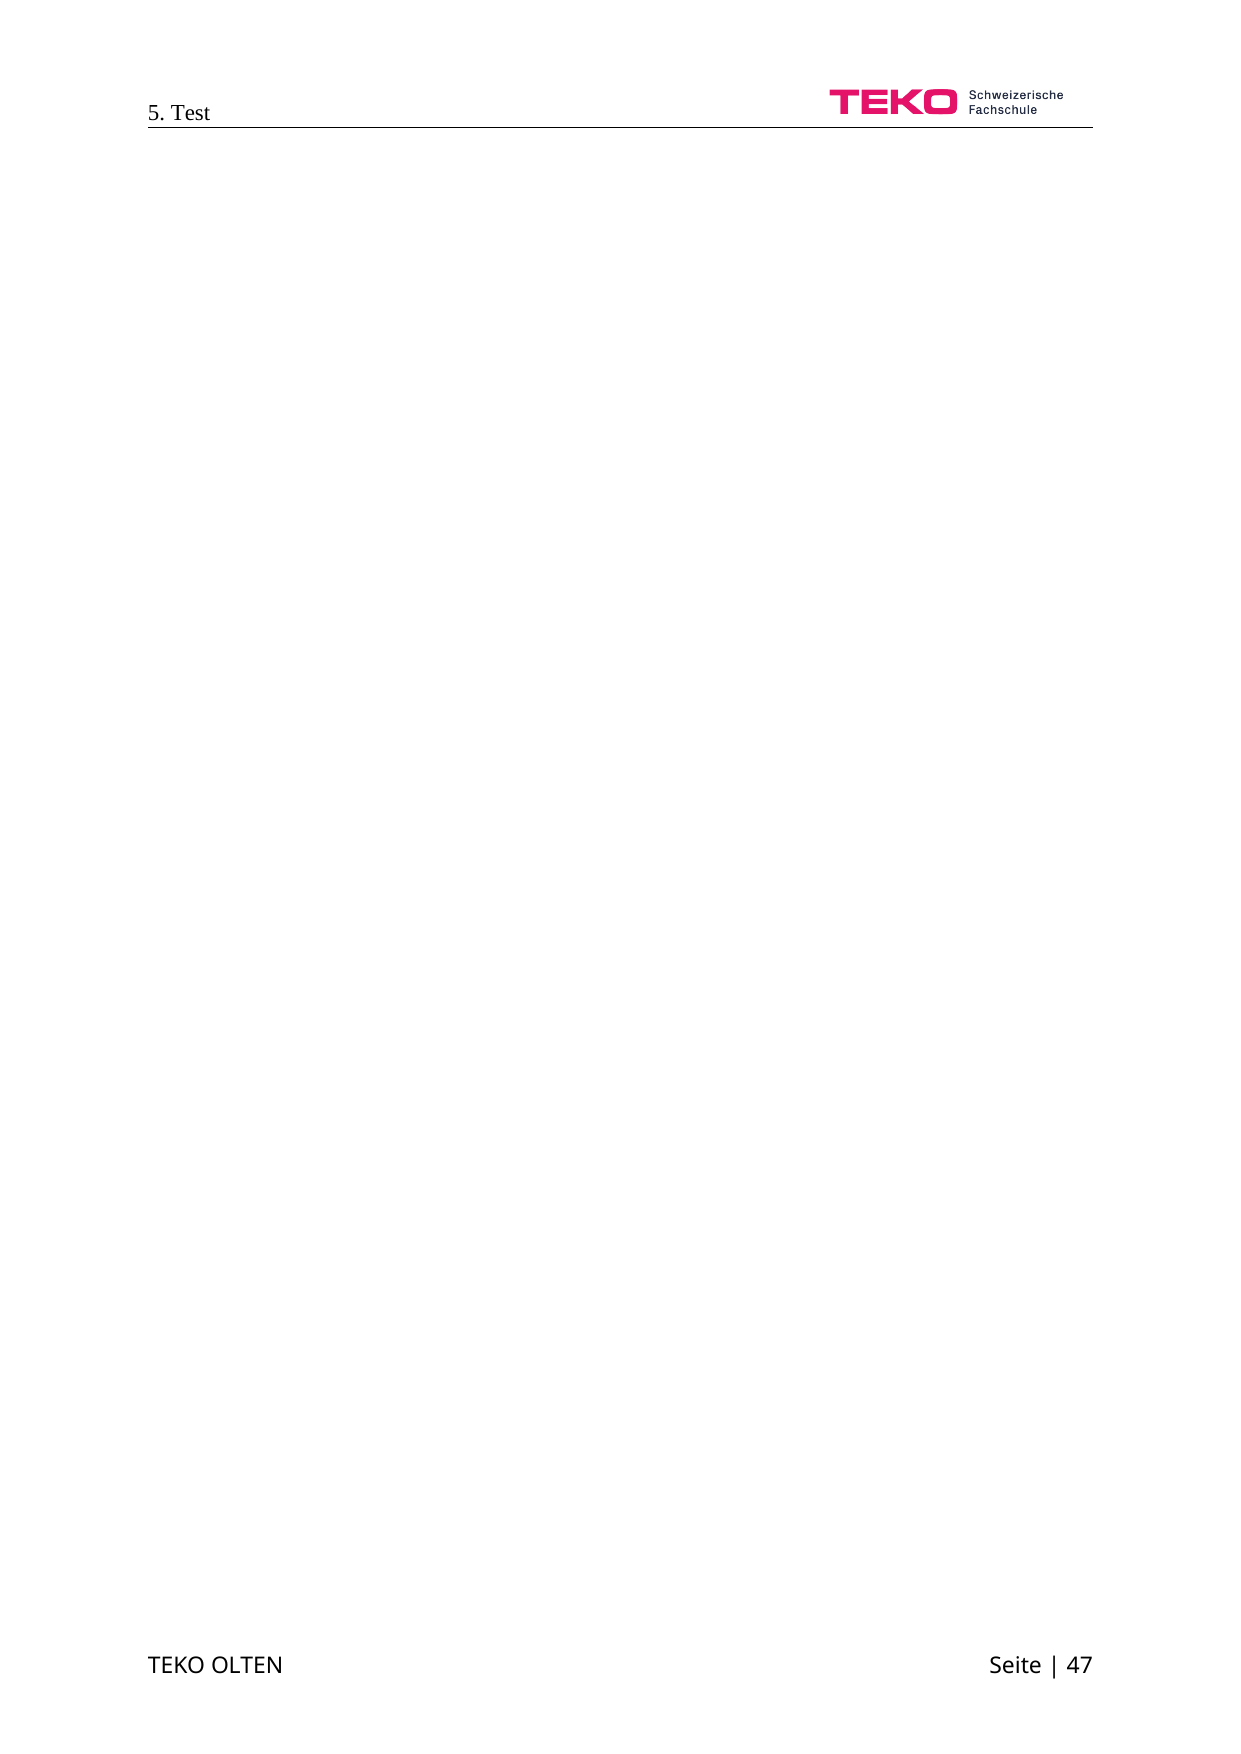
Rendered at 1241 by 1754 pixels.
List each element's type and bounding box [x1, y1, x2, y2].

picture [805, 61, 1097, 139]
